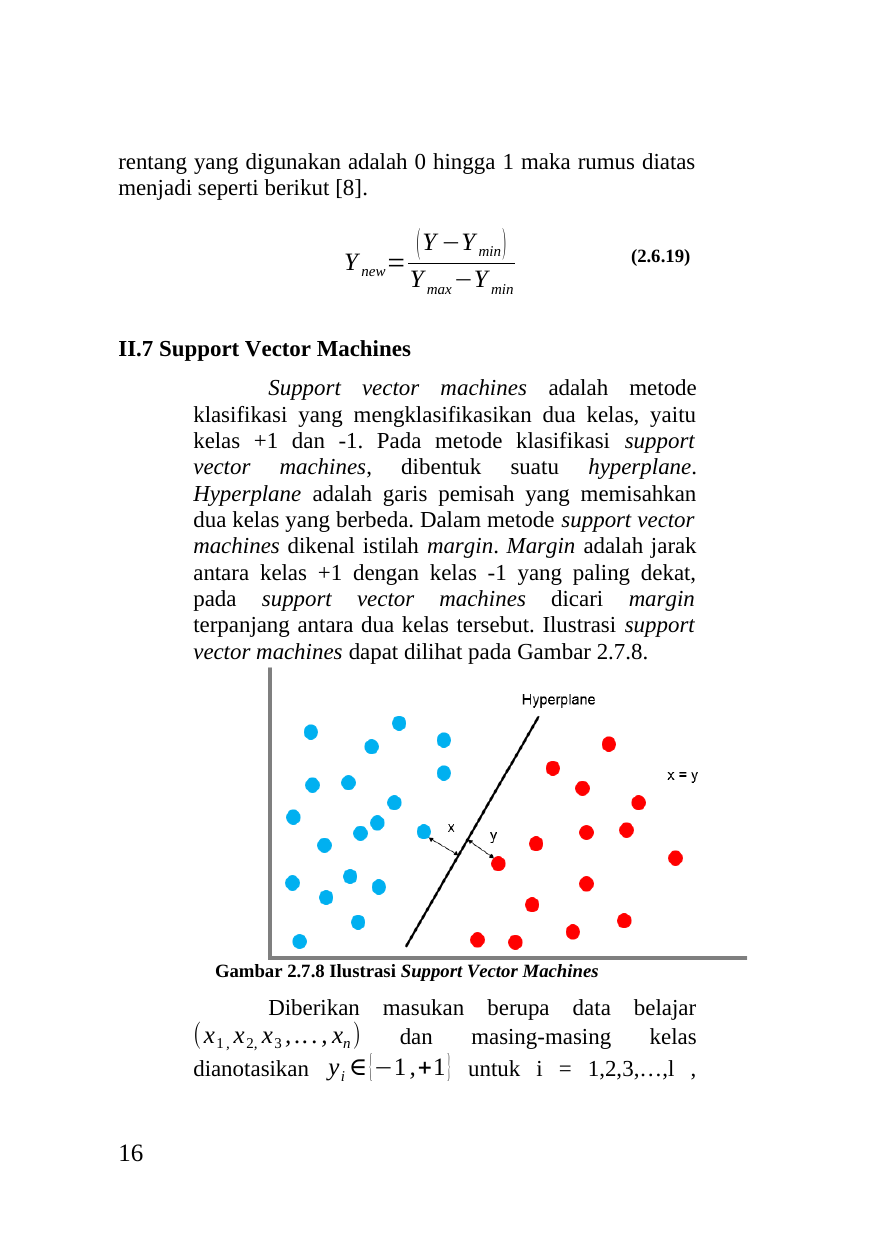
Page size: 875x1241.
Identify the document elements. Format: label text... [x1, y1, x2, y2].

table_header [102, 227, 608, 297]
picture [268, 664, 748, 960]
subtitle Support Vector Machines [118, 335, 697, 362]
